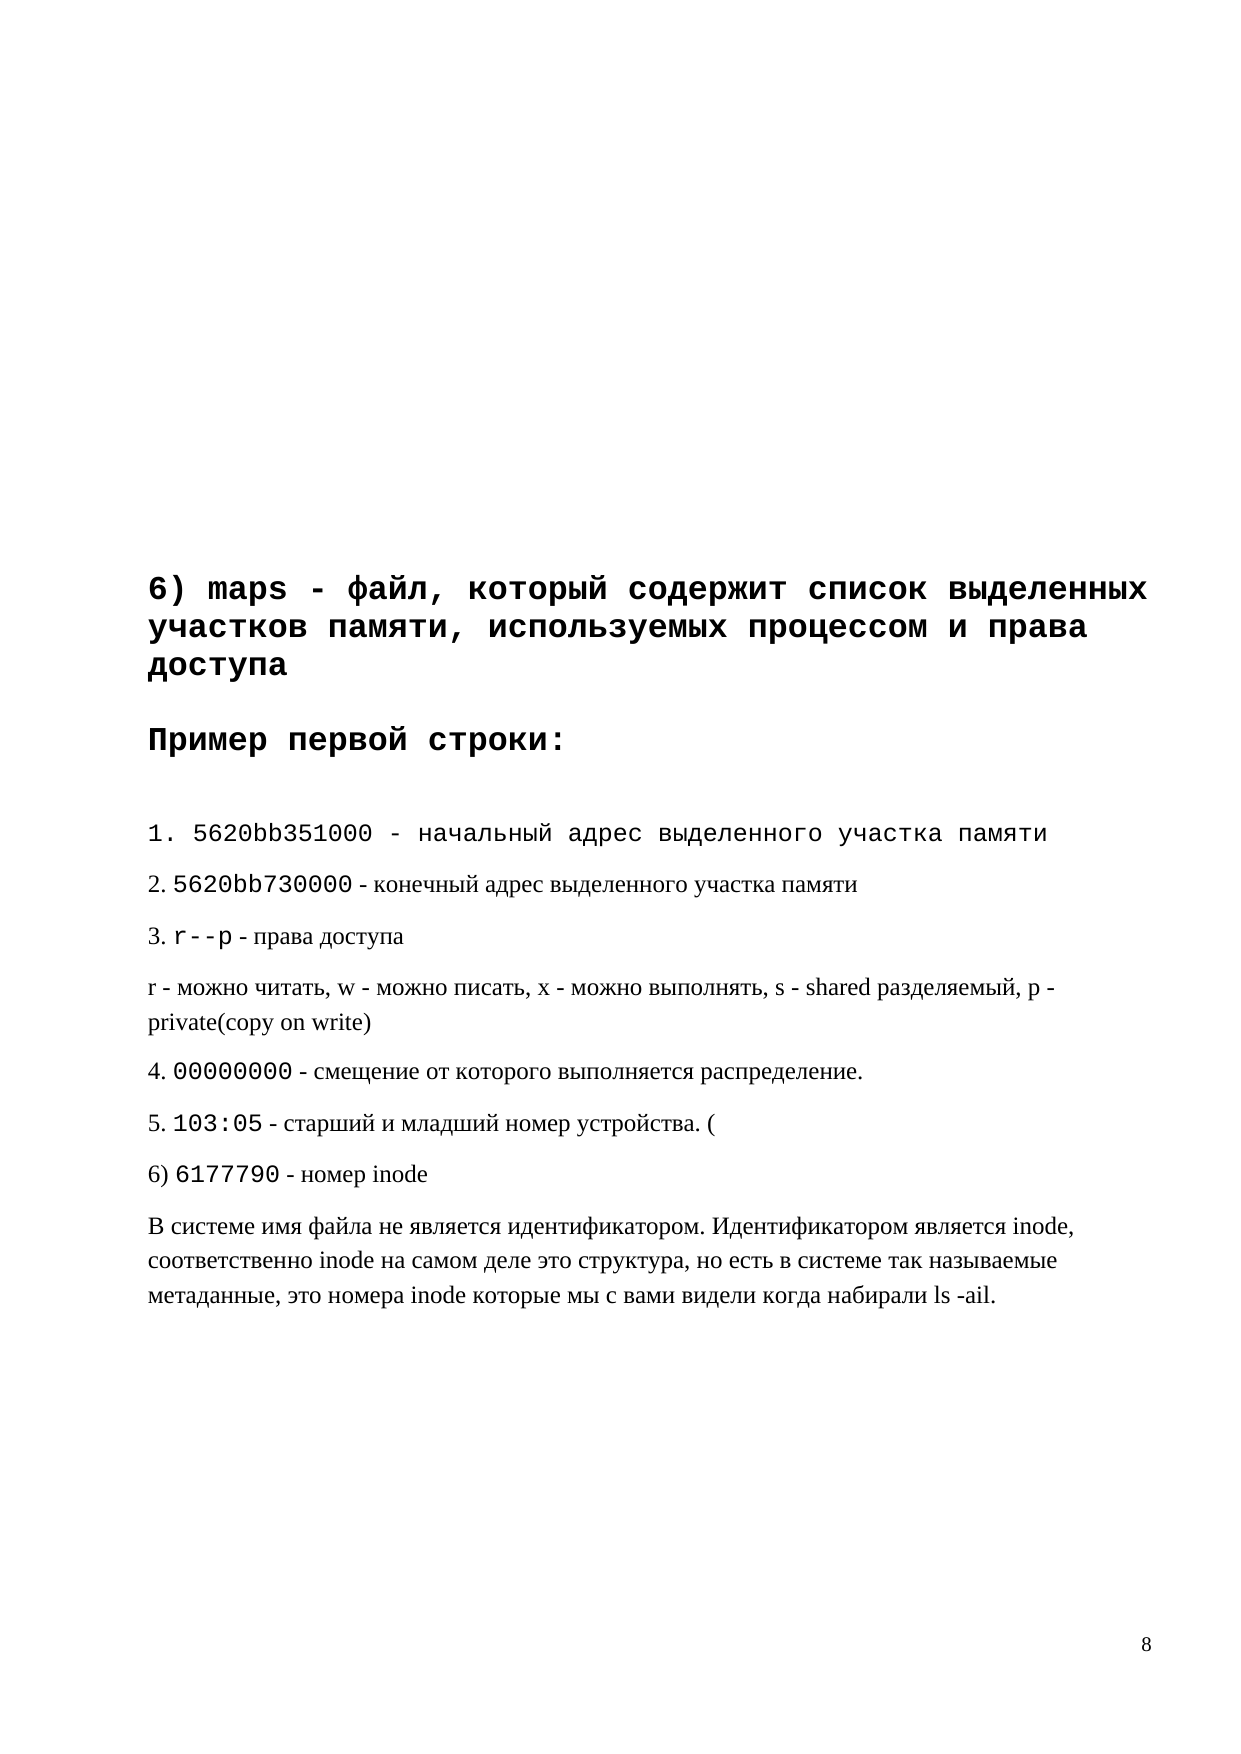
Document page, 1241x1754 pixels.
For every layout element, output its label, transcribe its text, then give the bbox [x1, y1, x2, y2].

text Пример первой строки: [148, 723, 1152, 761]
text 5. 103:05 - старший и младший номер устройства. ( [148, 1108, 1152, 1138]
text 1. 5620bb351000 - начальный адрес выделенного участка памяти [148, 821, 1152, 849]
text 3. r--p - права доступа [148, 921, 1152, 952]
text 4. 00000000 - смещение от которого выполняется распределение. [148, 1056, 1152, 1087]
text 6) maps - файл, который содержит список выделенных участков памяти, используемых процессом и права доступа [148, 572, 1152, 685]
text 2. 5620bb730000 - конечный адрес выделенного участка памяти [148, 869, 1152, 900]
text В системе имя файла не является идентификатором. Идентификатором является inode, соответственно inode на самом деле это структура, но есть в системе так называемые метаданные, это номера inode которые мы с вами видели когда набирали ls -ail. [148, 1211, 1152, 1308]
text 6) 6177790 - номер inode [148, 1159, 1152, 1190]
text r - можно читать, w - можно писать, x - можно выполнять, s - shared разделяемый, p - private(copy on write) [148, 972, 1152, 1036]
